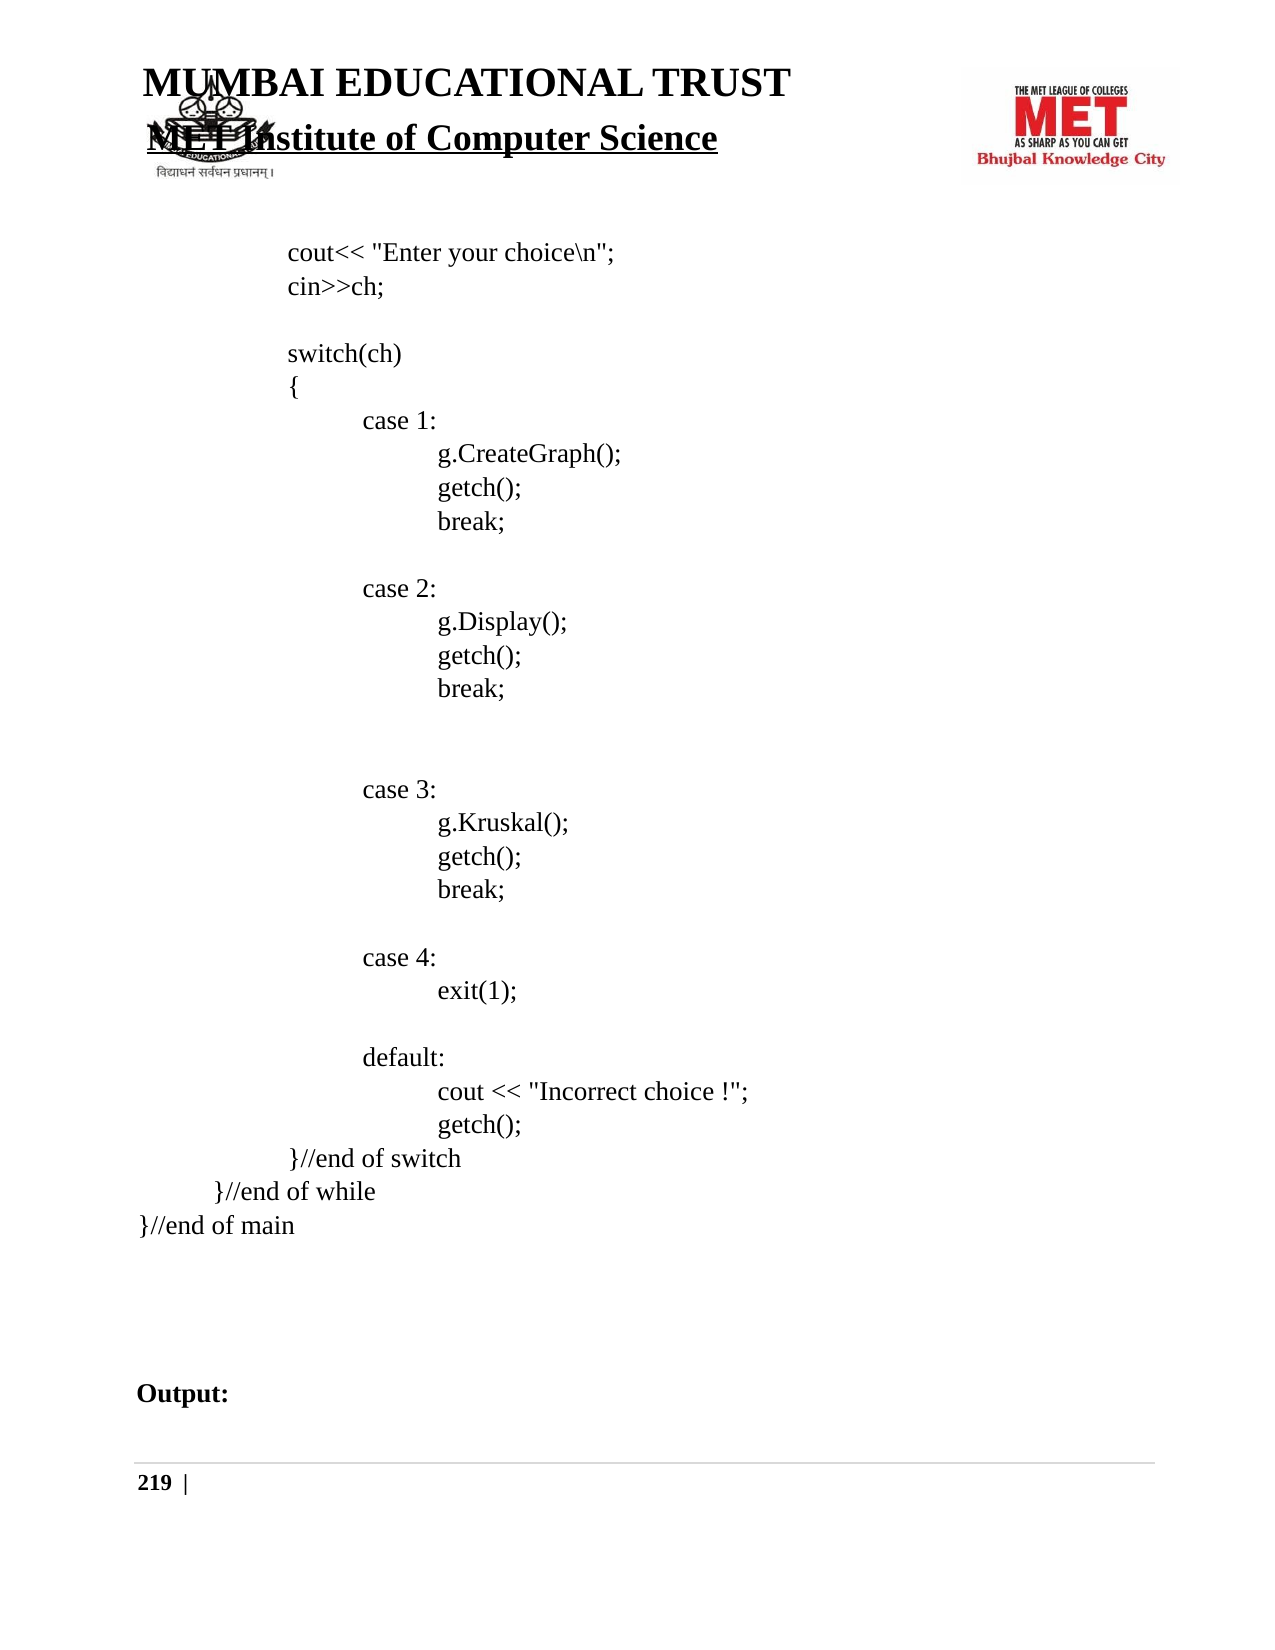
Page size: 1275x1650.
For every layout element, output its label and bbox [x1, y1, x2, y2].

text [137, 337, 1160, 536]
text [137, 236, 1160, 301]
picture [146, 153, 277, 179]
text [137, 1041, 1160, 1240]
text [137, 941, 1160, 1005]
picture [146, 75, 277, 152]
picture [192, 75, 204, 93]
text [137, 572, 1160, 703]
picture [271, 75, 277, 84]
picture [225, 75, 235, 86]
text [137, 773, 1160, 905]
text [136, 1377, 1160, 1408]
picture [961, 67, 1180, 185]
picture [156, 75, 166, 86]
picture [262, 83, 271, 94]
